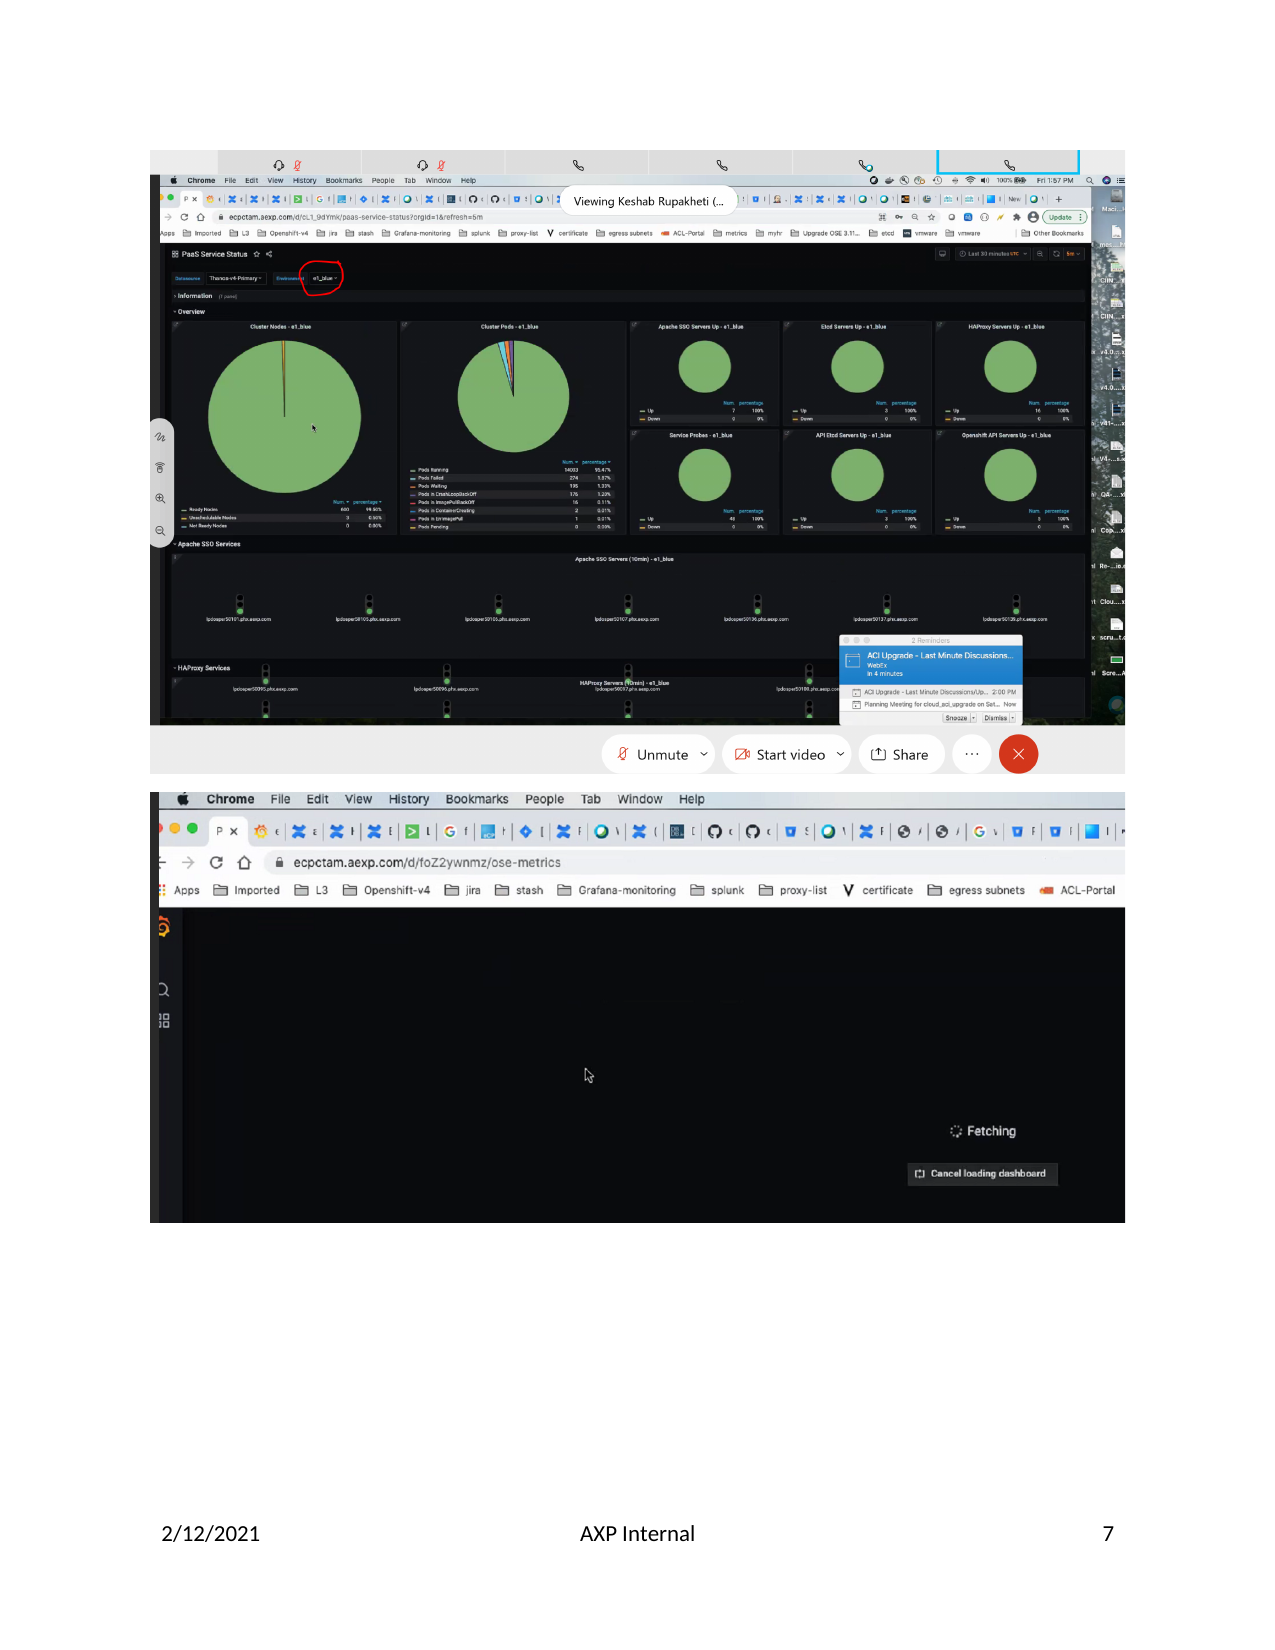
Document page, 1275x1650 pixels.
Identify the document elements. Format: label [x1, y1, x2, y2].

picture [150, 150, 1125, 774]
picture [940, 150, 1077, 172]
picture [150, 792, 1125, 1223]
